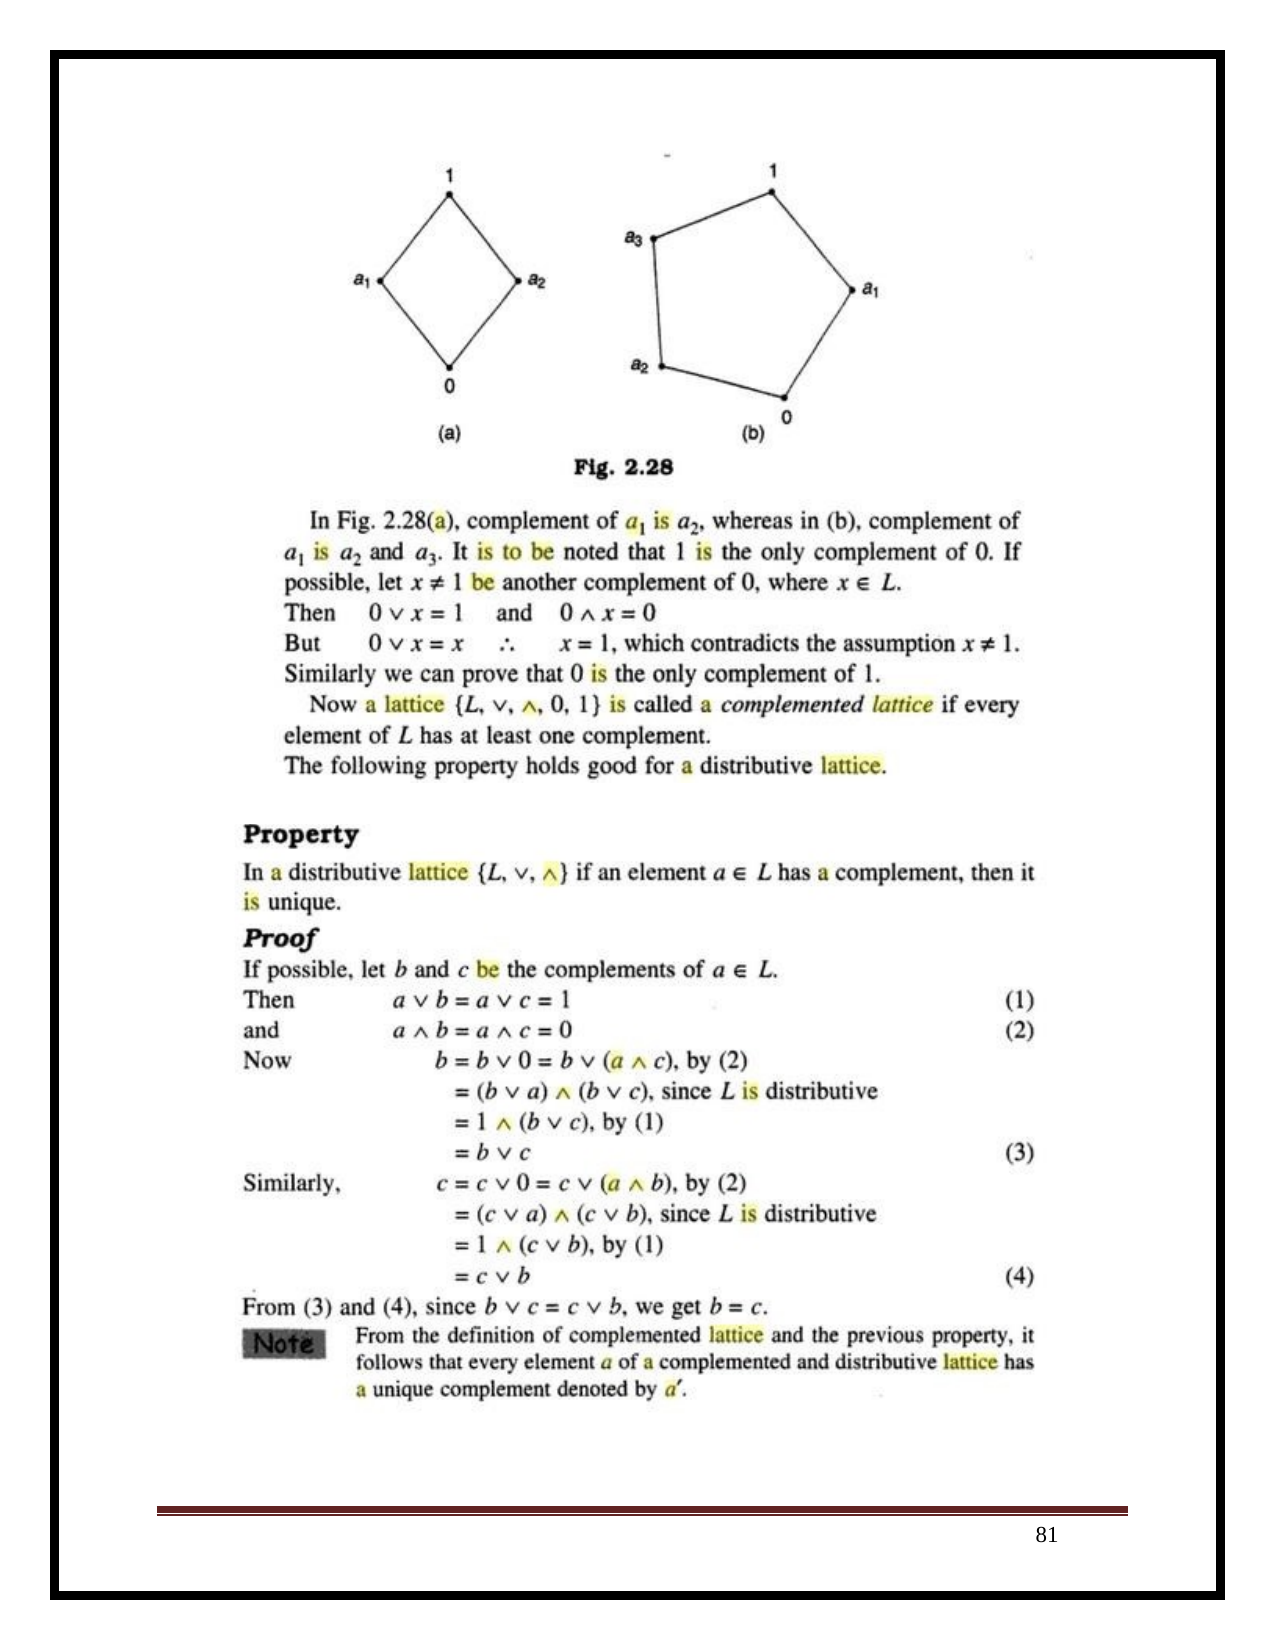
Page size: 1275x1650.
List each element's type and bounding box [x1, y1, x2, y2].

picture [234, 824, 1047, 1414]
picture [273, 150, 1037, 783]
